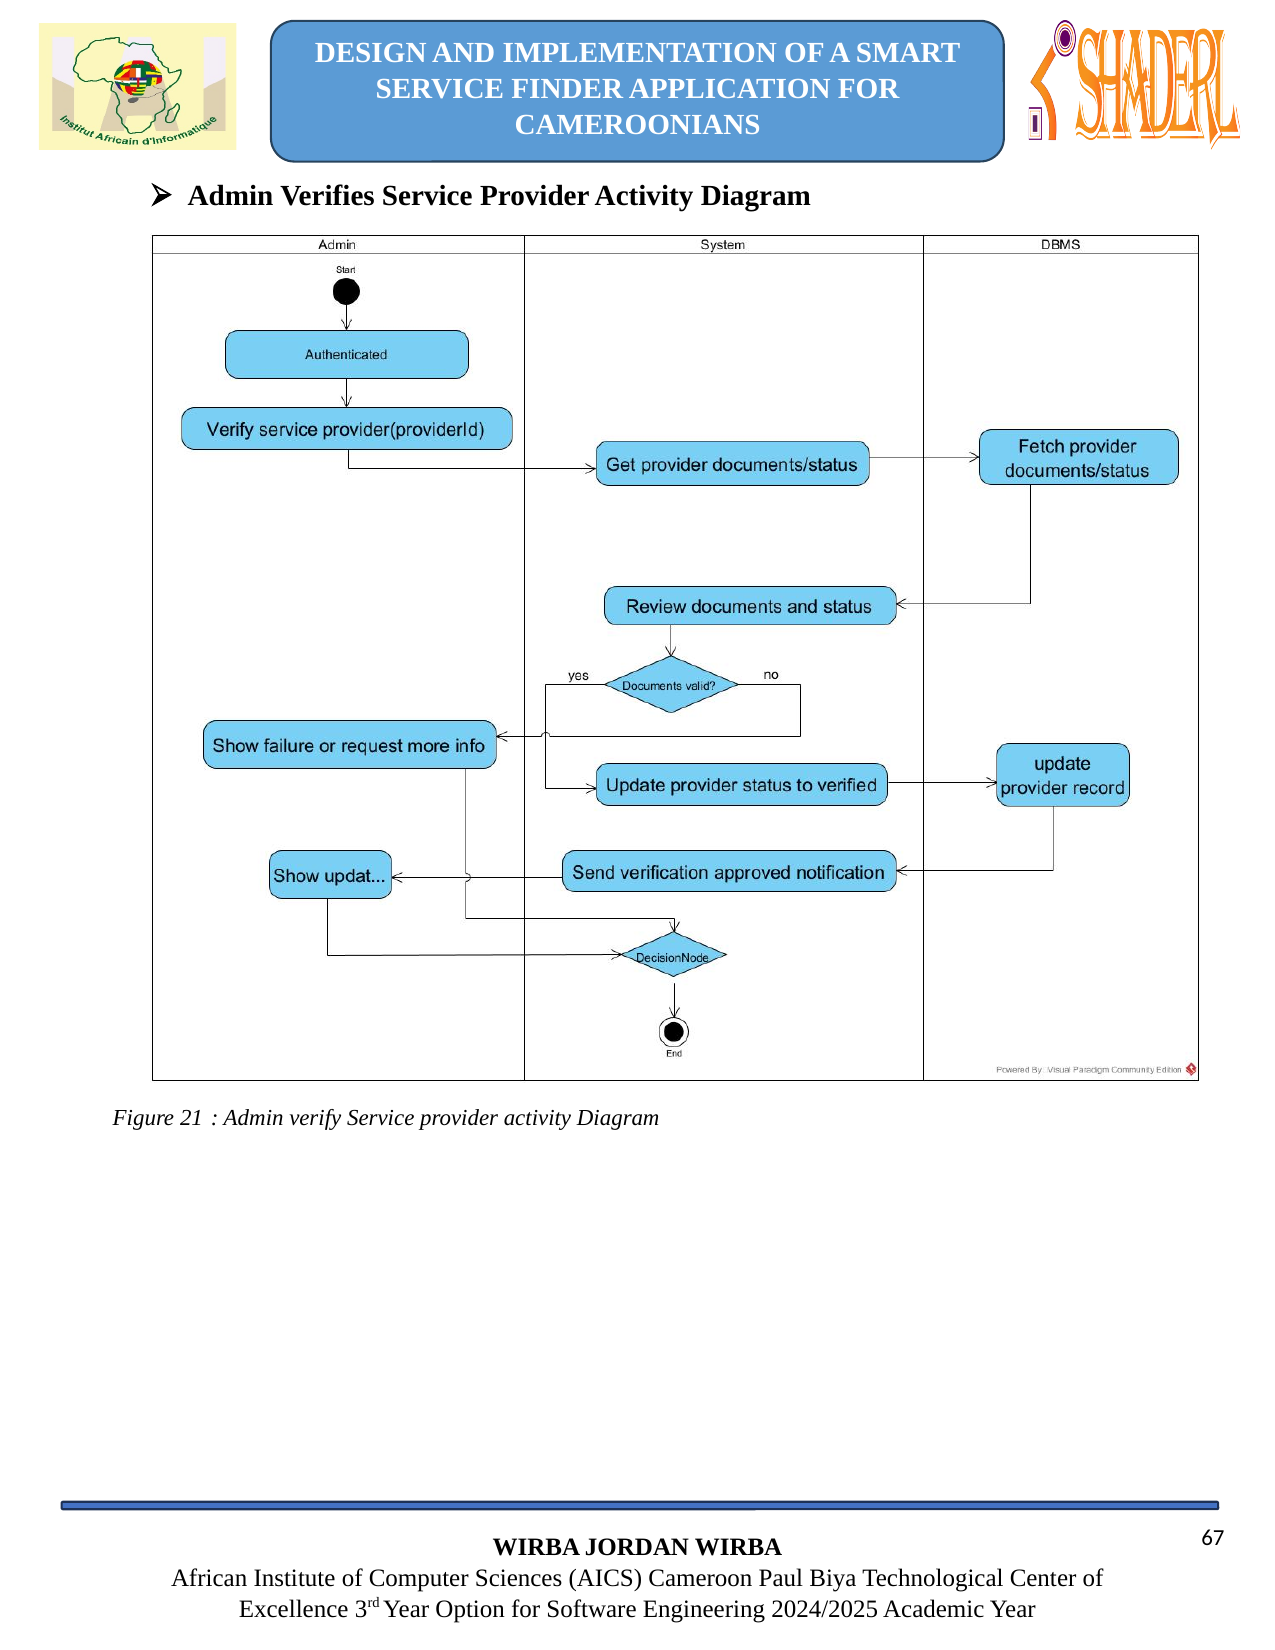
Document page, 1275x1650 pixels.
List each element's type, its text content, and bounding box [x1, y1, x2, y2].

text Figure 21 : Admin verify Service provider activity Diagram [112, 1103, 1162, 1130]
list Admin Verifies Service Provider Activity Diagram [150, 178, 1162, 211]
picture [150, 233, 1200, 1083]
picture [1028, 20, 1241, 150]
picture [38, 23, 237, 150]
